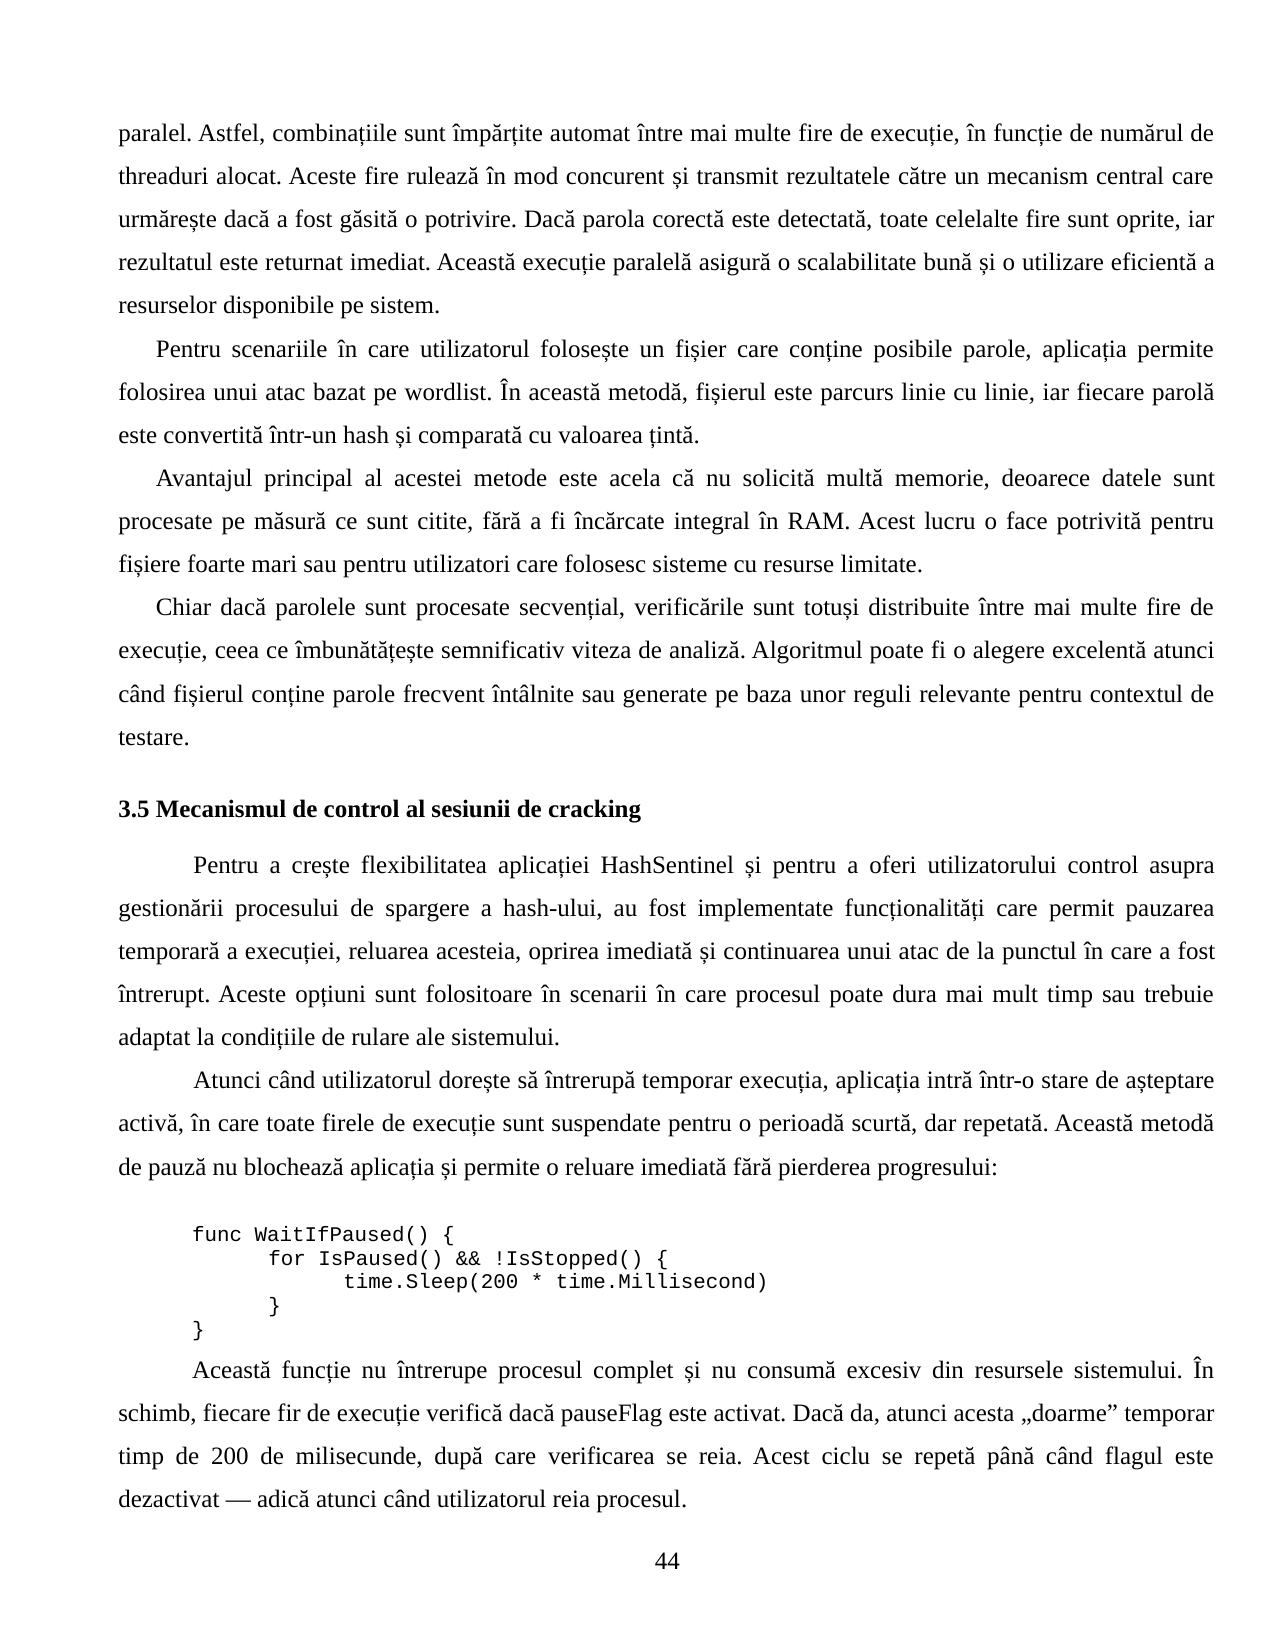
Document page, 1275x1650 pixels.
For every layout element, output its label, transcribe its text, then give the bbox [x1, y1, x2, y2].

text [118, 118, 1216, 319]
text Pentru a crește flexibilitatea aplicației HashSentinel și pentru a oferi utilizatorului control asupra gestionării procesului de spargere a hash-ului, au fost implementate funcționalități care permit pauzarea temporară a execuției, reluarea acesteia, oprirea imediată și continuarea unui atac de la punctul în care a fost întrerupt. Aceste opțiuni sunt folositoare în scenarii în care procesul poate dura mai mult timp sau trebuie adaptat la condițiile de rulare ale sistemului. [118, 850, 1216, 1051]
subtitle 3.5 Mecanismul de control al sesiunii de cracking [118, 794, 1216, 823]
text for IsPaused() && !IsStopped() { [118, 1248, 1216, 1271]
text time.Sleep(200 * time.Millisecond) [118, 1271, 1216, 1295]
text Pentru scenariile în care utilizatorul folosește un fișier care conține posibile parole, aplicația permite folosirea unui atac bazat pe wordlist. În această metodă, fișierul este parcurs linie cu linie, iar fiecare parolă este convertită într-un hash și comparată cu valoarea țintă. [118, 334, 1216, 449]
text Atunci când utilizatorul dorește să întrerupă temporar execuția, aplicația intră într-o stare de așteptare activă, în care toate firele de execuție sunt suspendate pentru o perioadă scurtă, dar repetată. Această metodă de pauză nu blochează aplicația și permite o reluare imediată fără pierderea progresului: [118, 1065, 1216, 1180]
text } [118, 1295, 1216, 1318]
text Această funcție nu întrerupe procesul complet și nu consumă excesiv din resursele sistemului. În schimb, fiecare fir de execuție verifică dacă pauseFlag este activat. Dacă da, atunci acesta „doarme” temporar timp de 200 de milisecunde, după care verificarea se reia. Acest ciclu se repetă până când flagul este dezactivat — adică atunci când utilizatorul reia procesul. [118, 1355, 1216, 1513]
text } [118, 1318, 1216, 1342]
text Chiar dacă parolele sunt procesate secvențial, verificările sunt totuși distribuite între mai multe fire de execuție, ceea ce îmbunătățește semnificativ viteza de analiză. Algoritmul poate fi o alegere excelentă atunci când fișierul conține parole frecvent întâlnite sau generate pe baza unor reguli relevante pentru contextul de testare. [118, 592, 1216, 751]
text Avantajul principal al acestei metode este acela că nu solicită multă memorie, deoarece datele sunt procesate pe măsură ce sunt citite, fără a fi încărcate integral în RAM. Acest lucru o face potrivită pentru fișiere foarte mari sau pentru utilizatori care folosesc sisteme cu resurse limitate. [118, 463, 1216, 578]
text func WaitIfPaused() { [118, 1224, 1216, 1248]
